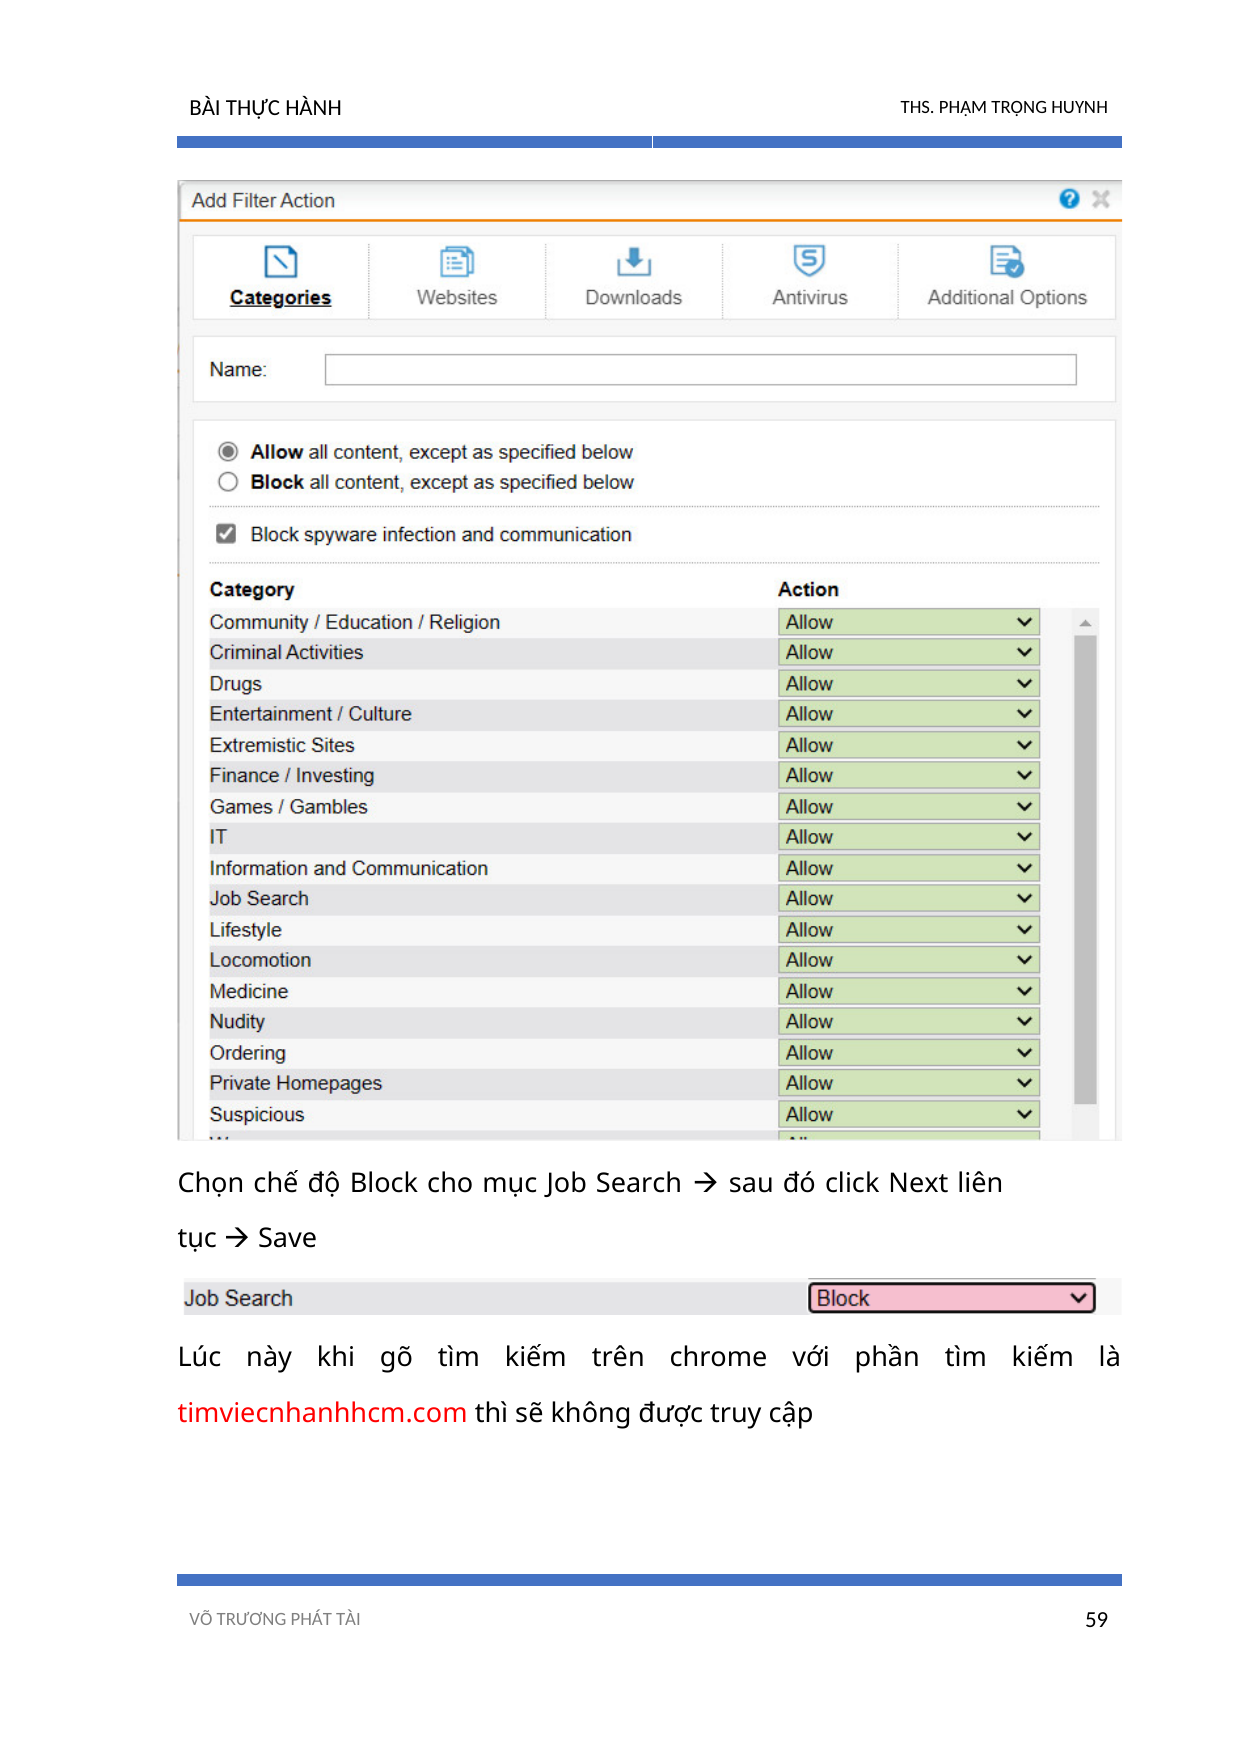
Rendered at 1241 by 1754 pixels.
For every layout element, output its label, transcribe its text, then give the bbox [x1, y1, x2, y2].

text Lúc này khi gõ tìm kiếm trên chrome với phần tìm kiếm là timviecnhanhhcm.com thì sẽ không được truy cập [177, 1338, 1122, 1430]
picture [177, 1278, 1122, 1315]
picture [177, 180, 1123, 1141]
text Chọn chế độ Block cho mục Job Search sau đó click Next liên tục Save [177, 1163, 1004, 1256]
